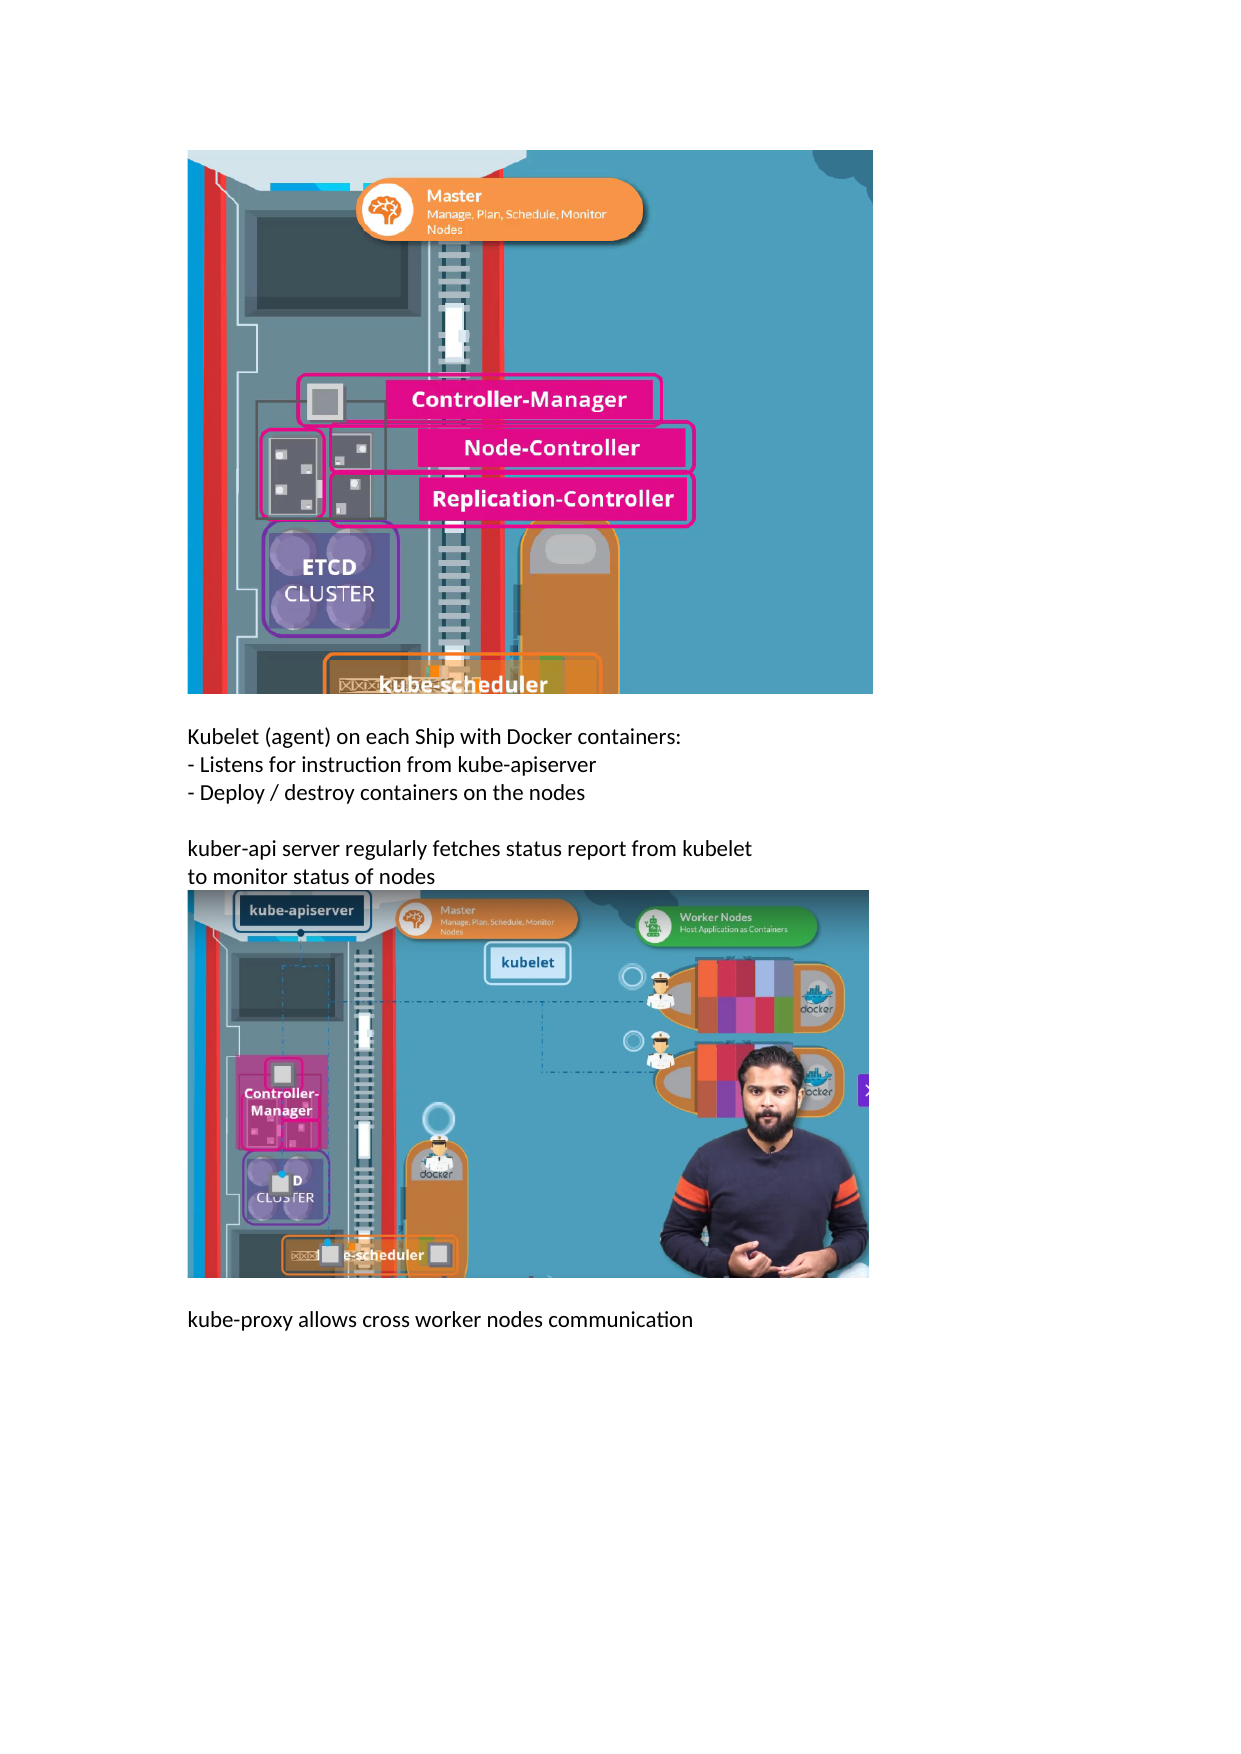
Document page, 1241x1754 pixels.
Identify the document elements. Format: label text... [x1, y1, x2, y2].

picture [187, 150, 873, 694]
text kuber-api server regularly fetches status report from kubelet [187, 834, 1053, 862]
picture [187, 890, 869, 1278]
text - Deploy / destroy containers on the nodes [187, 778, 1053, 806]
text to monitor status of nodes [187, 862, 1053, 890]
text Kubelet (agent) on each Ship with Docker containers: - Listens for instruction from kube-apiserver [187, 722, 1053, 778]
text kube-proxy allows cross worker nodes communication [187, 1305, 1053, 1333]
